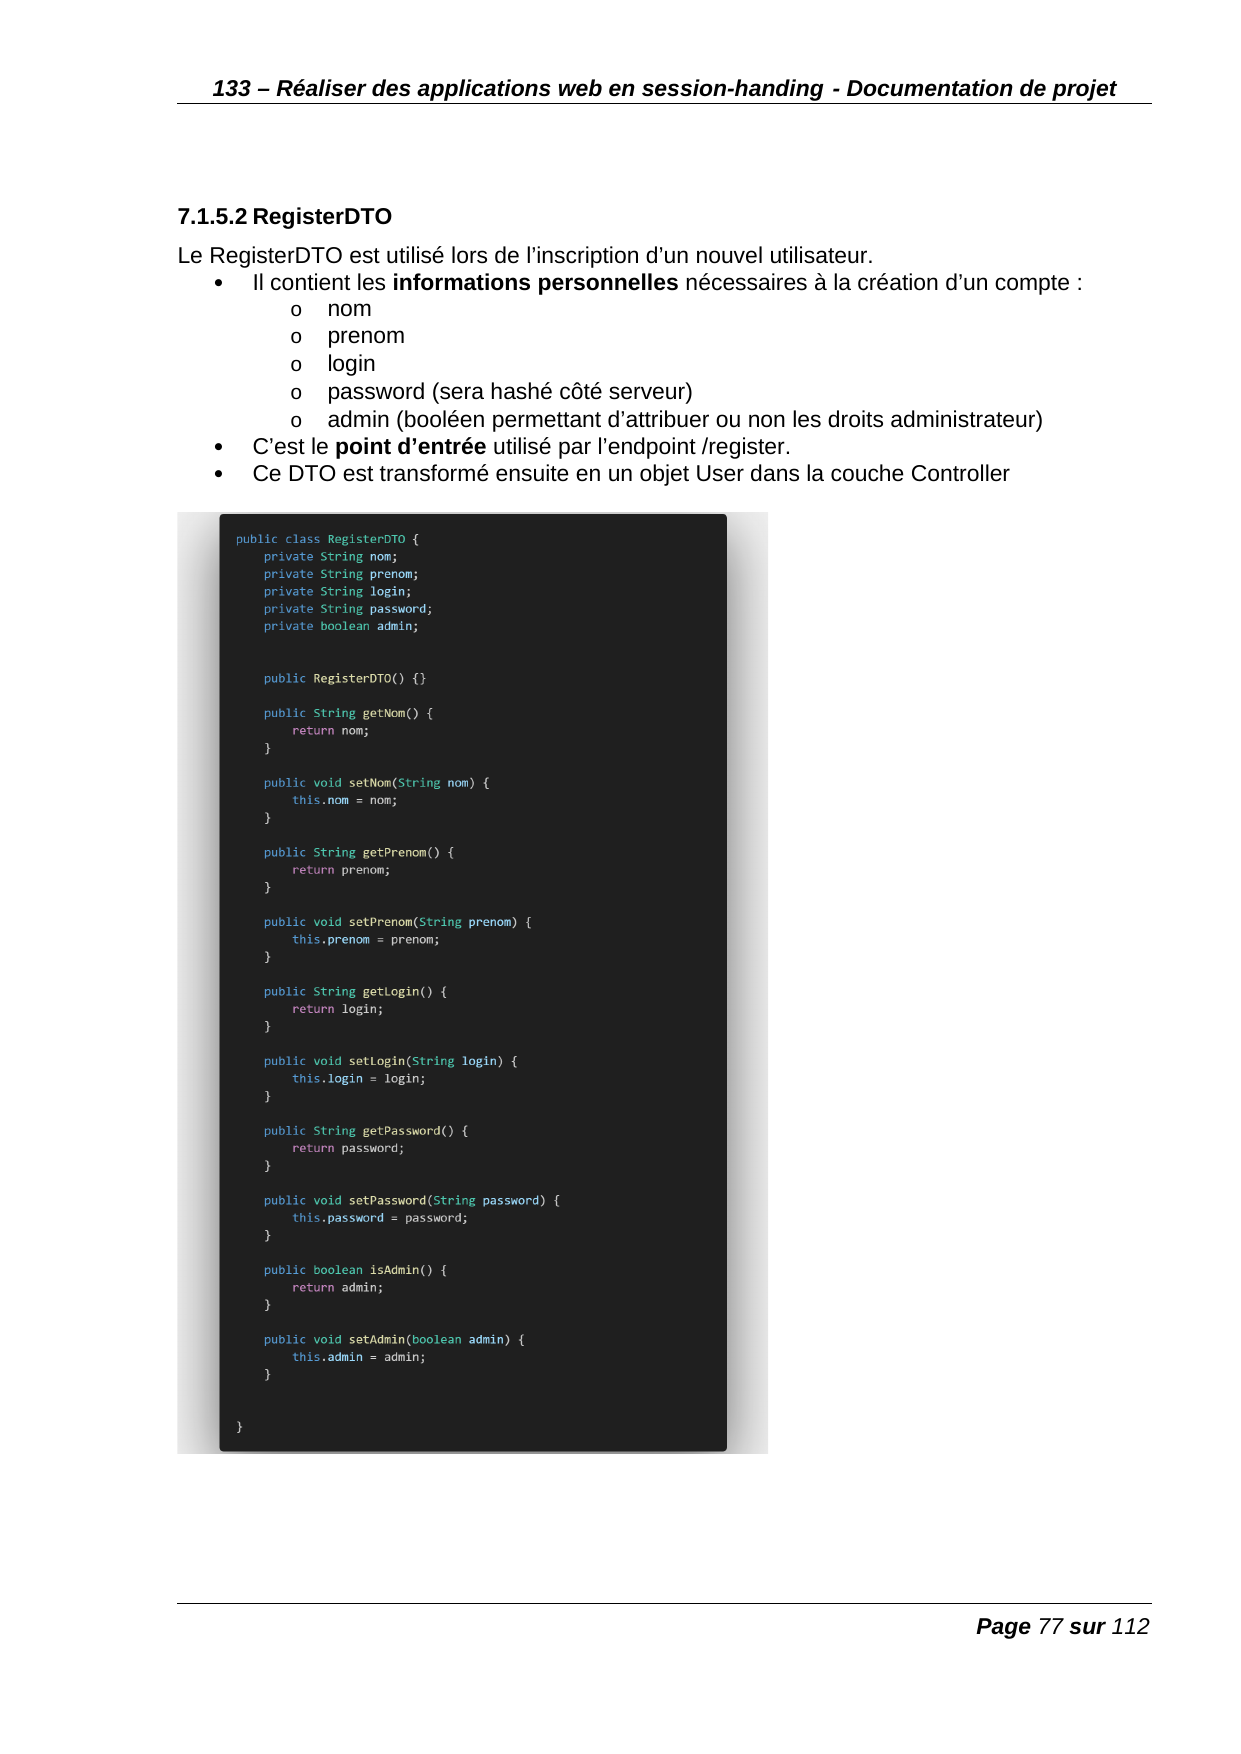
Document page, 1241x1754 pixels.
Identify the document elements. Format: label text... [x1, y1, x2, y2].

list C’est le point d’entrée utilisé par l’endpoint /register. [215, 433, 1152, 460]
list Il contient les informations personnelles nécessaires à la création d’un compte : [215, 268, 1152, 295]
list login [290, 350, 1152, 378]
text Le RegisterDTO est utilisé lors de l’inscription d’un nouvel utilisateur. [177, 242, 1152, 268]
picture [177, 512, 769, 1454]
list nom [290, 295, 1152, 322]
list prenom [290, 322, 1152, 350]
list Ce DTO est transformé ensuite en un objet User dans la couche Controller [215, 460, 1152, 486]
subtitle RegisterDTO [177, 203, 1152, 229]
list admin (booléen permettant d’attribuer ou non les droits administrateur) [290, 406, 1152, 433]
list password (sera hashé côté serveur) [290, 378, 1152, 406]
